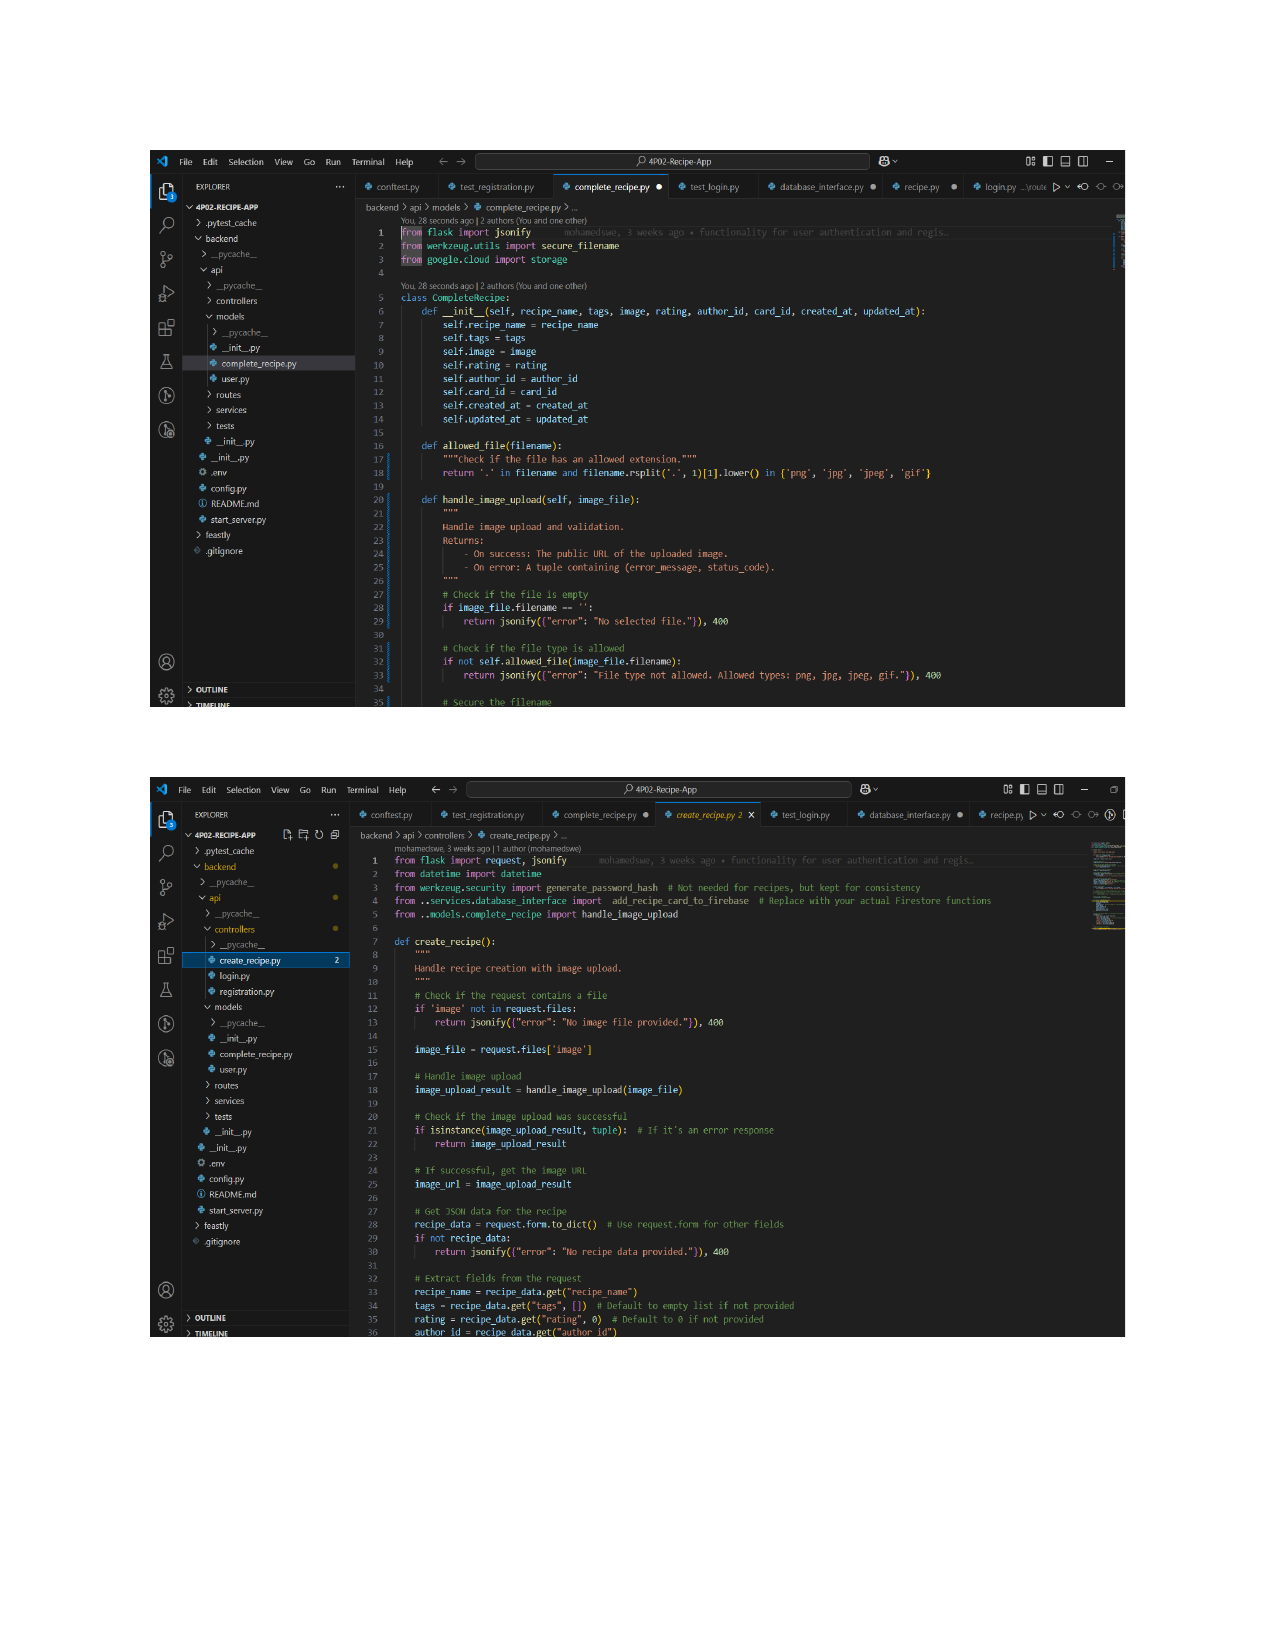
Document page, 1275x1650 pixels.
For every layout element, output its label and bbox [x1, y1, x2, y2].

picture [150, 150, 1125, 707]
picture [150, 777, 1125, 1337]
